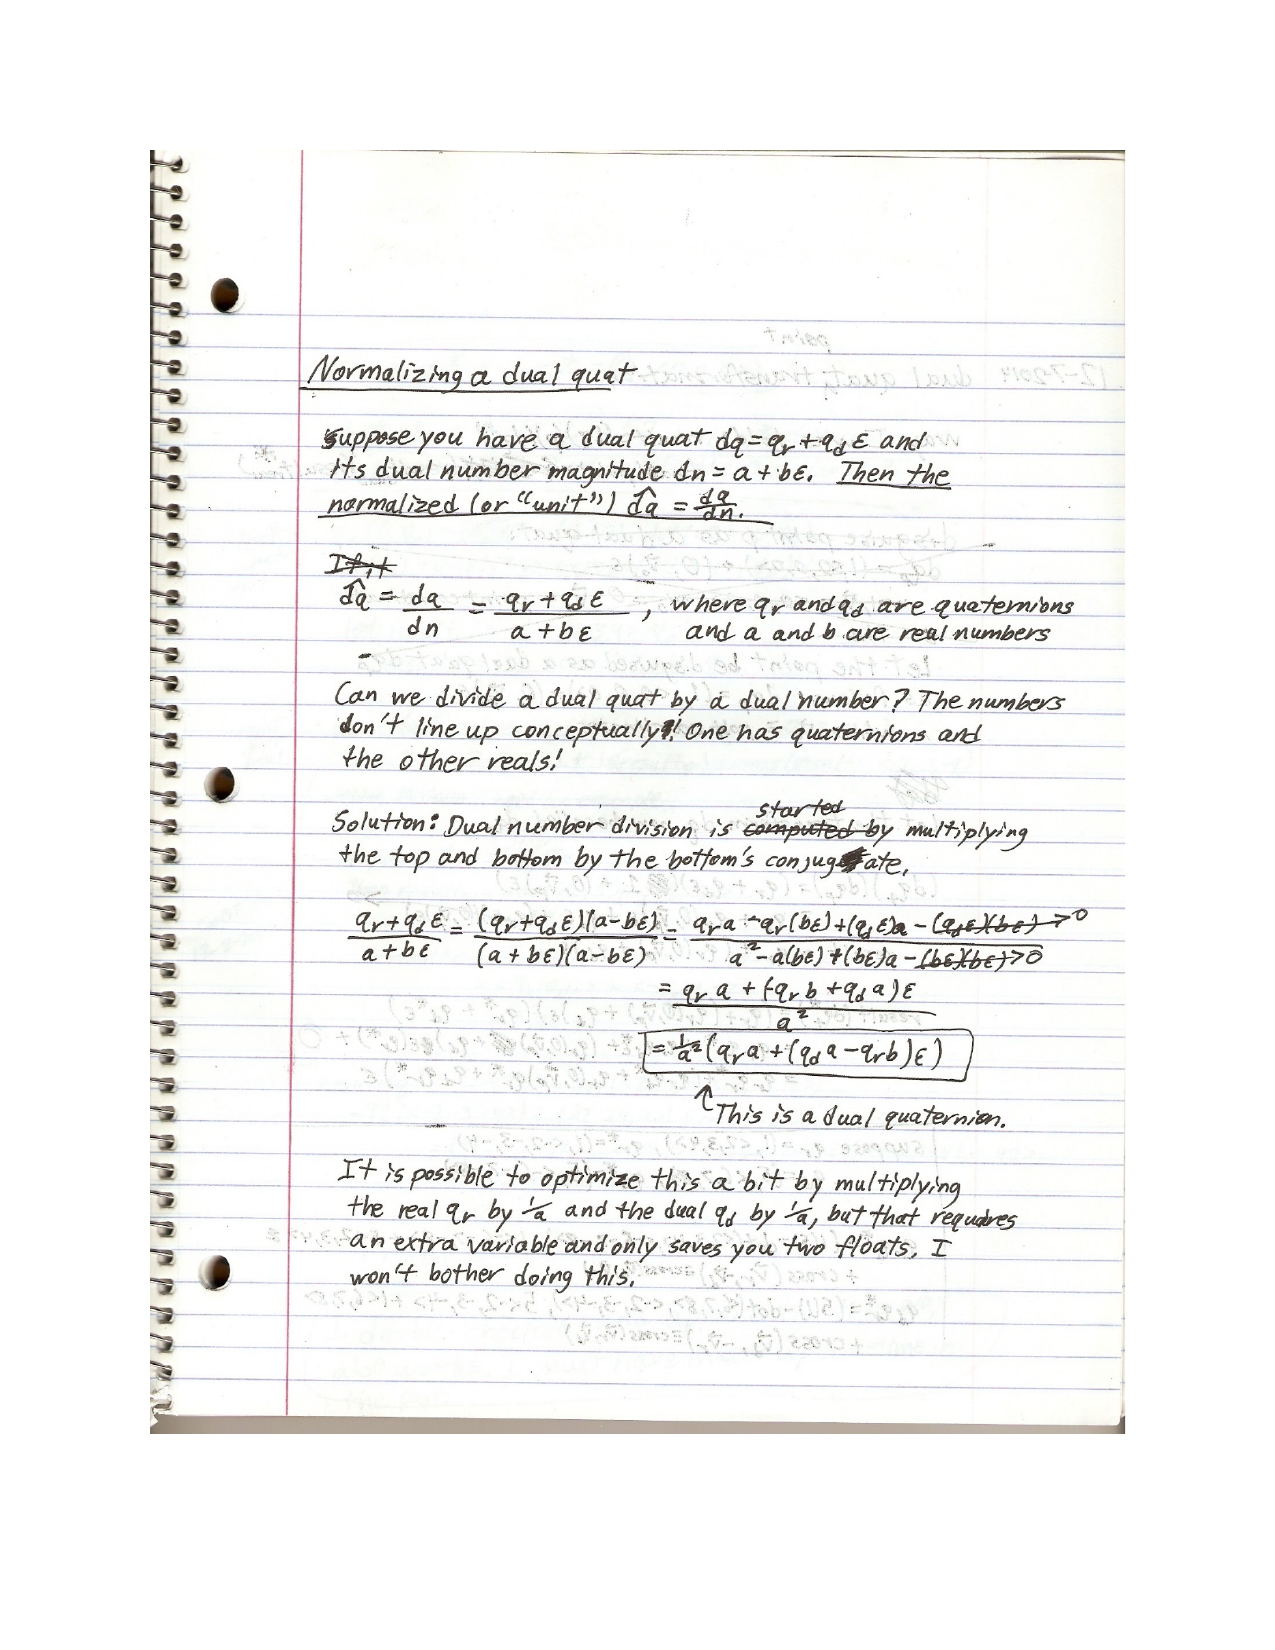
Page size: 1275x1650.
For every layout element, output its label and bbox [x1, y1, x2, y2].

picture [150, 150, 1125, 1434]
